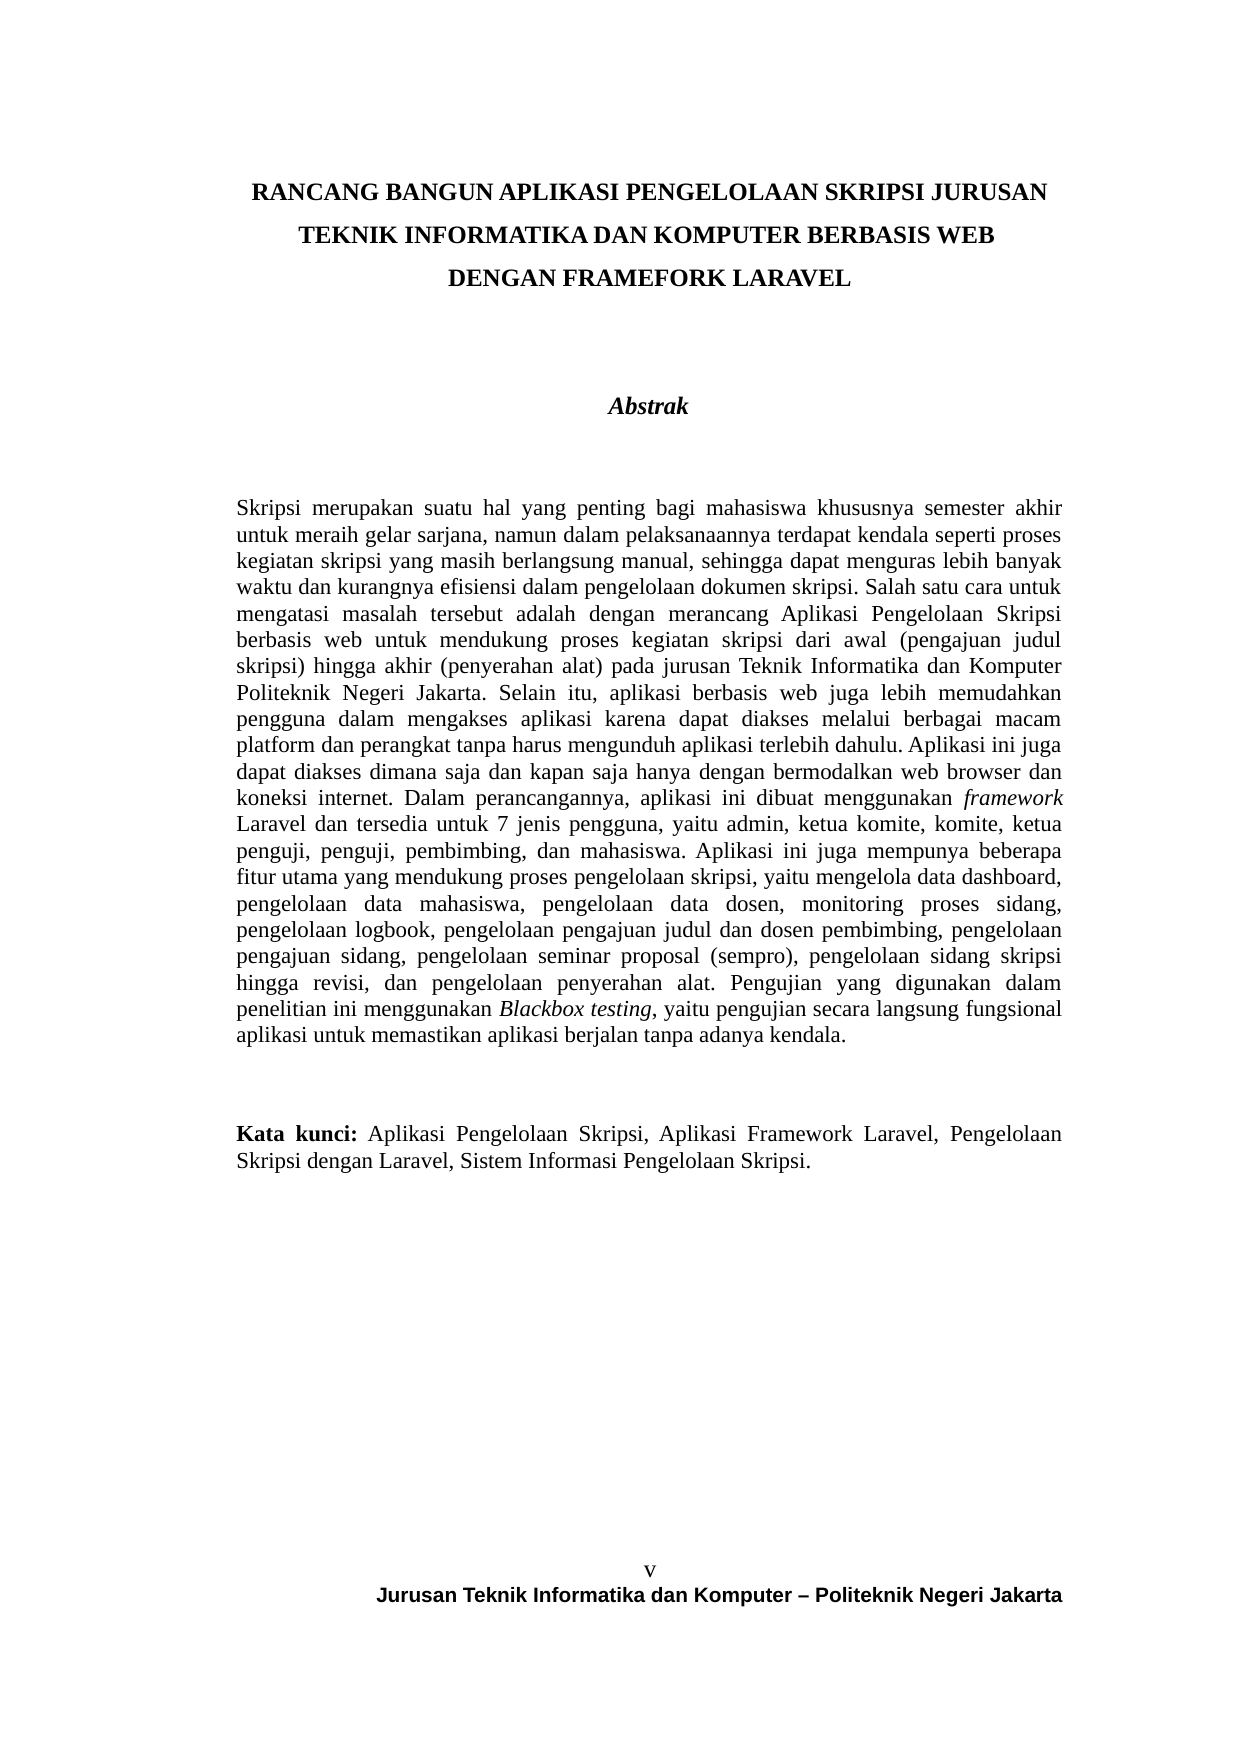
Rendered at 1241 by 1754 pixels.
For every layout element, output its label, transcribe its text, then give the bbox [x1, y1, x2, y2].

text Skripsi merupakan suatu hal yang penting bagi mahasiswa khususnya semester akhir untuk meraih gelar sarjana, namun dalam pelaksanaannya terdapat kendala seperti proses kegiatan skripsi yang masih berlangsung manual, sehingga dapat menguras lebih banyak waktu dan kurangnya efisiensi dalam pengelolaan dokumen skripsi. Salah satu cara untuk mengatasi masalah tersebut adalah dengan merancang Aplikasi Pengelolaan Skripsi berbasis web untuk mendukung proses kegiatan skripsi dari awal (pengajuan judul skripsi) hingga akhir (penyerahan alat) pada jurusan Teknik Informatika dan Komputer Politeknik Negeri Jakarta. Selain itu, aplikasi berbasis web juga lebih memudahkan pengguna dalam mengakses aplikasi karena dapat diakses melalui berbagai macam platform dan perangkat tanpa harus mengunduh aplikasi terlebih dahulu. Aplikasi ini juga dapat diakses dimana saja dan kapan saja hanya dengan bermodalkan web browser dan koneksi internet. Dalam perancangannya, aplikasi ini dibuat menggunakan framework Laravel dan tersedia untuk 7 jenis pengguna, yaitu admin, ketua komite, komite, ketua penguji, penguji, pembimbing, dan mahasiswa. Aplikasi ini juga mempunya beberapa fitur utama yang mendukung proses pengelolaan skripsi, yaitu mengelola data dashboard, pengelolaan data mahasiswa, pengelolaan data dosen, monitoring proses sidang, pengelolaan logbook, pengelolaan pengajuan judul dan dosen pembimbing, pengelolaan pengajuan sidang, pengelolaan seminar proposal (sempro), pengelolaan sidang skripsi hingga revisi, dan pengelolaan penyerahan alat. Pengujian yang digunakan dalam penelitian ini menggunakan Blackbox testing, yaitu pengujian secara langsung fungsional aplikasi untuk memastikan aplikasi berjalan tanpa adanya kendala. [236, 494, 1063, 1048]
text Kata kunci: Aplikasi Pengelolaan Skripsi, Aplikasi Framework Laravel, Pengelolaan Skripsi dengan Laravel, Sistem Informasi Pengelolaan Skripsi. [236, 1121, 1063, 1173]
subtitle Abstrak [236, 391, 1063, 420]
text RANCANG BANGUN APLIKASI PENGELOLAAN SKRIPSI JURUSAN TEKNIK INFORMATIKA DAN KOMPUTER BERBASIS WEB DENGAN FRAMEFORK LARAVEL [236, 177, 1063, 292]
